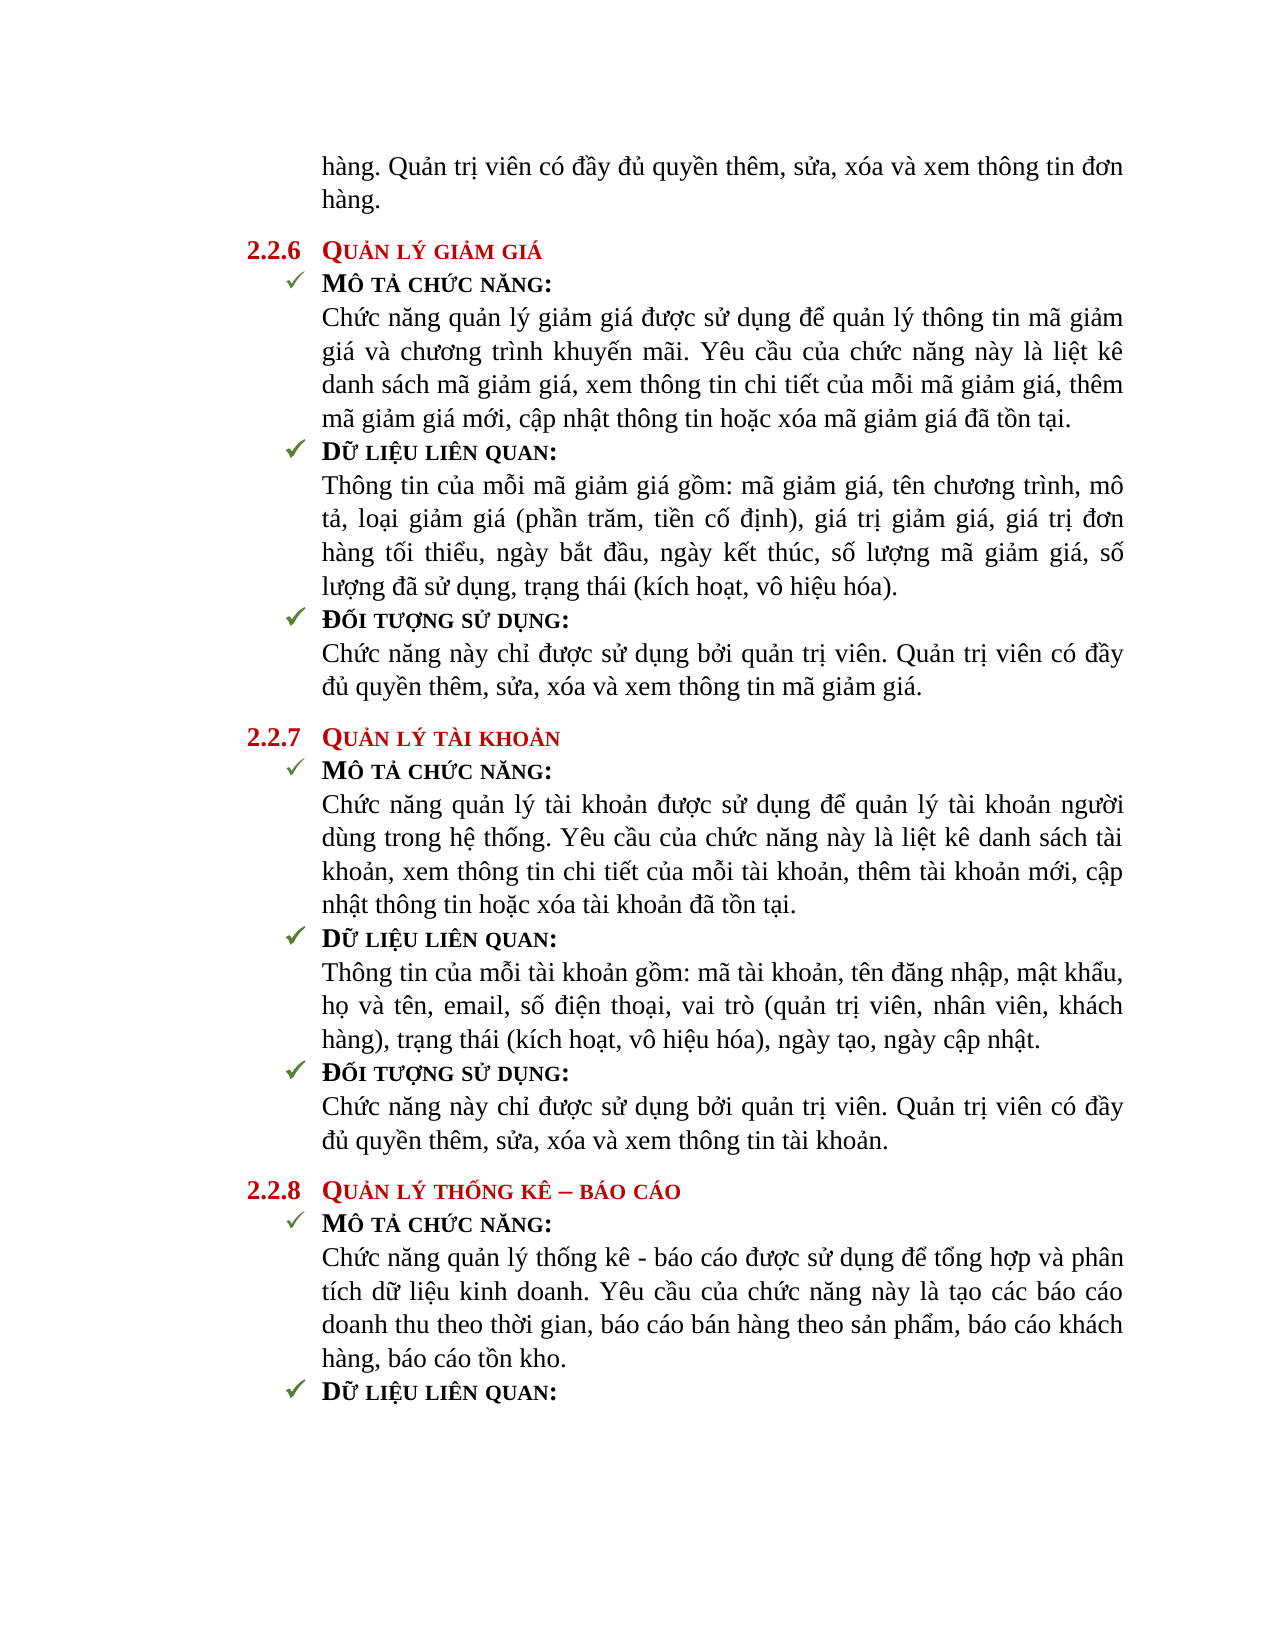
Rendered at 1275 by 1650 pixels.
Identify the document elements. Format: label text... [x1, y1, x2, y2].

list Chức năng này chỉ được sử dụng bởi quản trị viên. Quản trị viên có đầy đủ quyền thêm, sửa, xóa và xem thông tin mã giảm giá. [322, 637, 1125, 702]
subtitle Quản lý tài khoản [247, 721, 1125, 752]
list Thông tin của mỗi tài khoản gồm: mã tài khoản, tên đăng nhập, mật khẩu, họ và tên, email, số điện thoại, vai trò (quản trị viên, nhân viên, khách hàng), trạng thái (kích hoạt, vô hiệu hóa), ngày tạo, ngày cập nhật. [322, 956, 1125, 1054]
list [322, 150, 1125, 215]
list Dữ liệu liên quan: [284, 922, 1125, 953]
list Mô tả chức năng: [284, 267, 1125, 298]
list Chức năng này chỉ được sử dụng bởi quản trị viên. Quản trị viên có đầy đủ quyền thêm, sửa, xóa và xem thông tin tài khoản. [322, 1090, 1125, 1155]
list Thông tin của mỗi mã giảm giá gồm: mã giảm giá, tên chương trình, mô tả, loại giảm giá (phần trăm, tiền cố định), giá trị giảm giá, giá trị đơn hàng tối thiểu, ngày bắt đầu, ngày kết thúc, số lượng mã giảm giá, số lượng đã sử dụng, trạng thái (kích hoạt, vô hiệu hóa). [322, 469, 1125, 601]
list Đối tượng sử dụng: [284, 603, 1125, 634]
list Mô tả chức năng: [284, 754, 1125, 785]
list Dữ liệu liên quan: [284, 435, 1125, 466]
subtitle Quản lý giảm giá [247, 234, 1125, 265]
subtitle Quản lý thống kê – báo cáo [247, 1174, 1125, 1205]
list Chức năng quản lý thống kê - báo cáo được sử dụng để tổng hợp và phân tích dữ liệu kinh doanh. Yêu cầu của chức năng này là tạo các báo cáo doanh thu theo thời gian, báo cáo bán hàng theo sản phẩm, báo cáo khách hàng, báo cáo tồn kho. [322, 1241, 1125, 1373]
list Chức năng quản lý giảm giá được sử dụng để quản lý thông tin mã giảm giá và chương trình khuyến mãi. Yêu cầu của chức năng này là liệt kê danh sách mã giảm giá, xem thông tin chi tiết của mỗi mã giảm giá, thêm mã giảm giá mới, cập nhật thông tin hoặc xóa mã giảm giá đã tồn tại. [322, 301, 1125, 433]
list Chức năng quản lý tài khoản được sử dụng để quản lý tài khoản người dùng trong hệ thống. Yêu cầu của chức năng này là liệt kê danh sách tài khoản, xem thông tin chi tiết của mỗi tài khoản, thêm tài khoản mới, cập nhật thông tin hoặc xóa tài khoản đã tồn tại. [322, 788, 1125, 920]
list Mô tả chức năng: [284, 1207, 1125, 1239]
list Dữ liệu liên quan: [284, 1375, 1125, 1407]
list Đối tượng sử dụng: [284, 1056, 1125, 1088]
